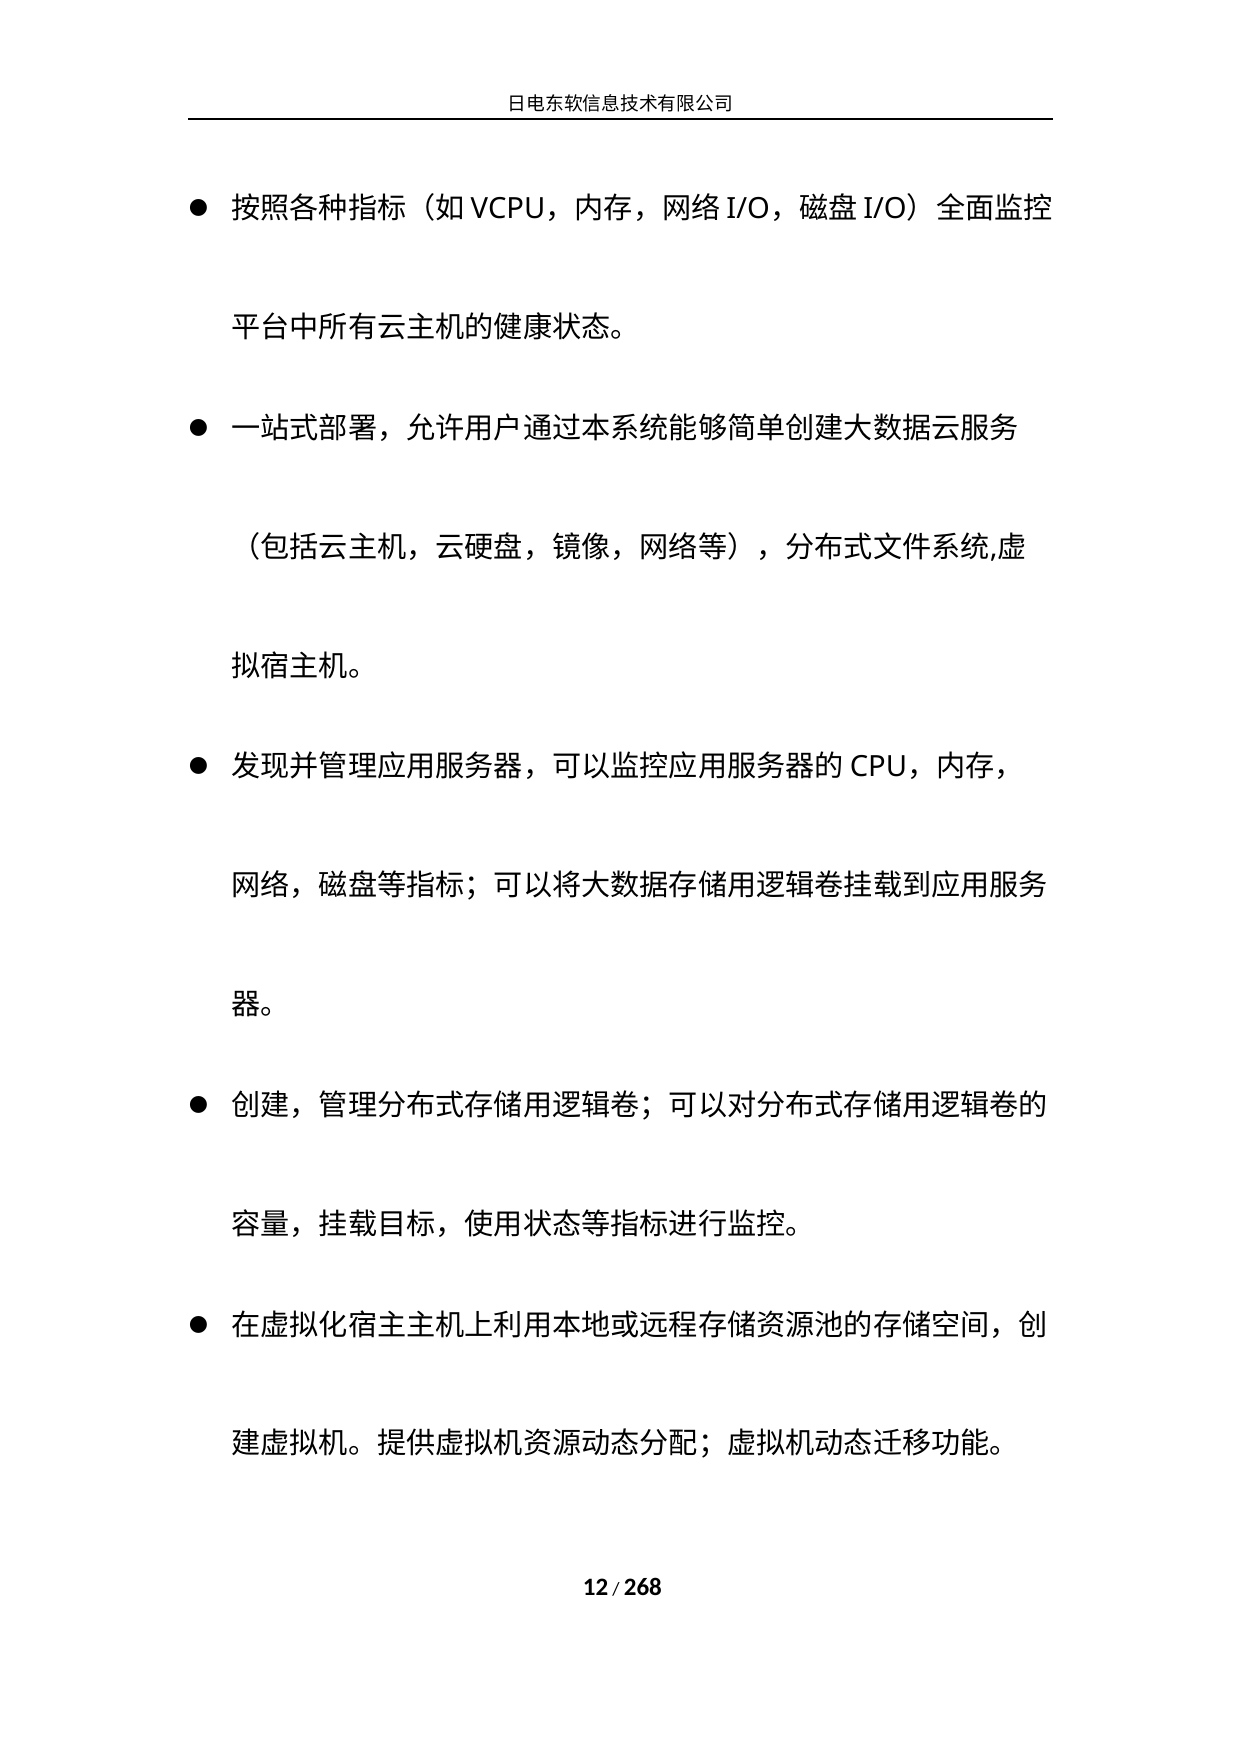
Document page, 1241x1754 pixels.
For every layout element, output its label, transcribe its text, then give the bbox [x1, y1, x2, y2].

list 按照各种指标（如VCPU，内存，网络I/O，磁盘I/O）全面监控平台中所有云主机的健康状态。 [187, 166, 1053, 364]
list 一站式部署，允许用户通过本系统能够简单创建大数据云服务（包括云主机，云硬盘，镜像，网络等），分布式文件系统,虚拟宿主机。 [187, 386, 1053, 703]
list 创建，管理分布式存储用逻辑卷；可以对分布式存储用逻辑卷的容量，挂载目标，使用状态等指标进行监控。 [187, 1063, 1053, 1261]
list 在虚拟化宿主主机上利用本地或远程存储资源池的存储空间，创建虚拟机。提供虚拟机资源动态分配；虚拟机动态迁移功能。 [187, 1282, 1053, 1481]
list 发现并管理应用服务器，可以监控应用服务器的CPU，内存，网络，磁盘等指标；可以将大数据存储用逻辑卷挂载到应用服务器。 [187, 724, 1053, 1042]
